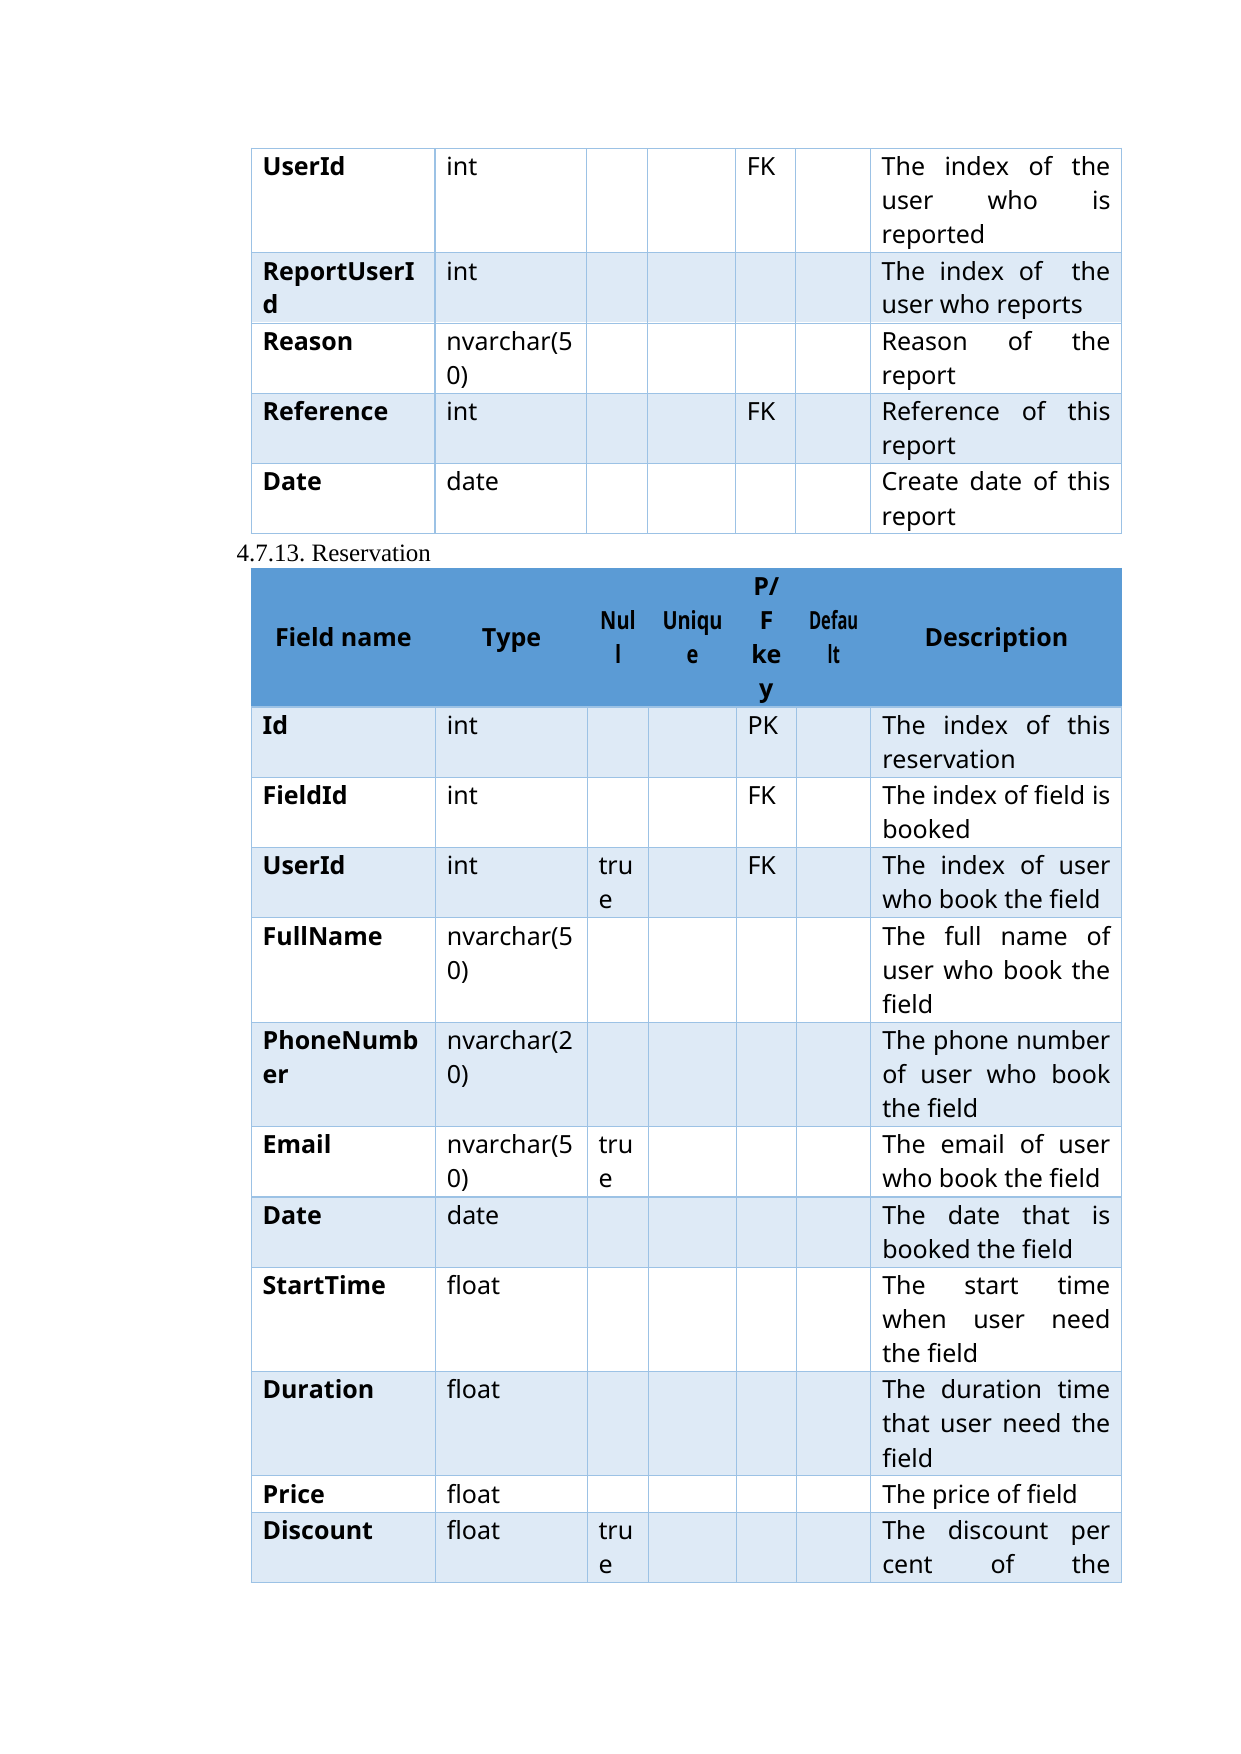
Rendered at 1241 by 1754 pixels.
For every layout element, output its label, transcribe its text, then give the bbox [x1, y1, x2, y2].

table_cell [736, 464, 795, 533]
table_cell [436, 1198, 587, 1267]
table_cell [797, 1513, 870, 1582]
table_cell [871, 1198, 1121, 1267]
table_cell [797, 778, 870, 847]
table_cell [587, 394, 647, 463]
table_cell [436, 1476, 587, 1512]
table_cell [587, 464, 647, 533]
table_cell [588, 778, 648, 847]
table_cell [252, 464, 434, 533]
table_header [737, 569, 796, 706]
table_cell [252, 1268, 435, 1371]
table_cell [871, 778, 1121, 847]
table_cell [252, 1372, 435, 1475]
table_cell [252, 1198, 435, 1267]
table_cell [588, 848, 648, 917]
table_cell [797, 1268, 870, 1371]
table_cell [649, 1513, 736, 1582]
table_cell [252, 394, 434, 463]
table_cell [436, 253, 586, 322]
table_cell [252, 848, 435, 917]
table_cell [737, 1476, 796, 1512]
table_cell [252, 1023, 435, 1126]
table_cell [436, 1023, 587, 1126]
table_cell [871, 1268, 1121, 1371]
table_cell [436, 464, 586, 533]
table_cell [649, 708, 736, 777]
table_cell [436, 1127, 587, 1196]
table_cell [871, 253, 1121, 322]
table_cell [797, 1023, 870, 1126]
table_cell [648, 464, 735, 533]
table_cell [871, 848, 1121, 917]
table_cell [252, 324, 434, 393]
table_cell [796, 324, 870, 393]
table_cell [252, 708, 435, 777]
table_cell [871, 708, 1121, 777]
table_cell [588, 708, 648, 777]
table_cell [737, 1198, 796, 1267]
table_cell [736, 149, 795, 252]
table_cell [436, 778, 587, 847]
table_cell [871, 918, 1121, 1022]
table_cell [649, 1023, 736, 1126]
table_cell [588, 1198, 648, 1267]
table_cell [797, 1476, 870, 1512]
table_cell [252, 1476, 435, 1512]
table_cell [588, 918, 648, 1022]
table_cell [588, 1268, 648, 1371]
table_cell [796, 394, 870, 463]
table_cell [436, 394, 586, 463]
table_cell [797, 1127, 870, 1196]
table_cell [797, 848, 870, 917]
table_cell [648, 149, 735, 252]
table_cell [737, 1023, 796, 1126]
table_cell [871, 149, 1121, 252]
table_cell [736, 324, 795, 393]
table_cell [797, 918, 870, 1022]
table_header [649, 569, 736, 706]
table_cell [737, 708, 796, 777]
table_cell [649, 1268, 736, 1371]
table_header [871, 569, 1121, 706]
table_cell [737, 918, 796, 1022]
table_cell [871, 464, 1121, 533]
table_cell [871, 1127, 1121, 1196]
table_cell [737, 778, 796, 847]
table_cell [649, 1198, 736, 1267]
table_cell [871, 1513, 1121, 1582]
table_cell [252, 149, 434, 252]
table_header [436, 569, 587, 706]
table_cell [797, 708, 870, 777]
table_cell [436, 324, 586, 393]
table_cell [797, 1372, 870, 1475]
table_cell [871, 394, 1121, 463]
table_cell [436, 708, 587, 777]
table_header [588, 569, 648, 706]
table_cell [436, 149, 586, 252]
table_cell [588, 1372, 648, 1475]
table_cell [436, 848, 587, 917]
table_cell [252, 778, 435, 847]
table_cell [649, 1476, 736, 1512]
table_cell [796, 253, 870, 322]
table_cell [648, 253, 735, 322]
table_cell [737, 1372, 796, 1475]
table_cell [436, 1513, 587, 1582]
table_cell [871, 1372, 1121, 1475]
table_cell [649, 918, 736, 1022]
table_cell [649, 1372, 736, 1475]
subtitle Reservation [236, 538, 1124, 567]
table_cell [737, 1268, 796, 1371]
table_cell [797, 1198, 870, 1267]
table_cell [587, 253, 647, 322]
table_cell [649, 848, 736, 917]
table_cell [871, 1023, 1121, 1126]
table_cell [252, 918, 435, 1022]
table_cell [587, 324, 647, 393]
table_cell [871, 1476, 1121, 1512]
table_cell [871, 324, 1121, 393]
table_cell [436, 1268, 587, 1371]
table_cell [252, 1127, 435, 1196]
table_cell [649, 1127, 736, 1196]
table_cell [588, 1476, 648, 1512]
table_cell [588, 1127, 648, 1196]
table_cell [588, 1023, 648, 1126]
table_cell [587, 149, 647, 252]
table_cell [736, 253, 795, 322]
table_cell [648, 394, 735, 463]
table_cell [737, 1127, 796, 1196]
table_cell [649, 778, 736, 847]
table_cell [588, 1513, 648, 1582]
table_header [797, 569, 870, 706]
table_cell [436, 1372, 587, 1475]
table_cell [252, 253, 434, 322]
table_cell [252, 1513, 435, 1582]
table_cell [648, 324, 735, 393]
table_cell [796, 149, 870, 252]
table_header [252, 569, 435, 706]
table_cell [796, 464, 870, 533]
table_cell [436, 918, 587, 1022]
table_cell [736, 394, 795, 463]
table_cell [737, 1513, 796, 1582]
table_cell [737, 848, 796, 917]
